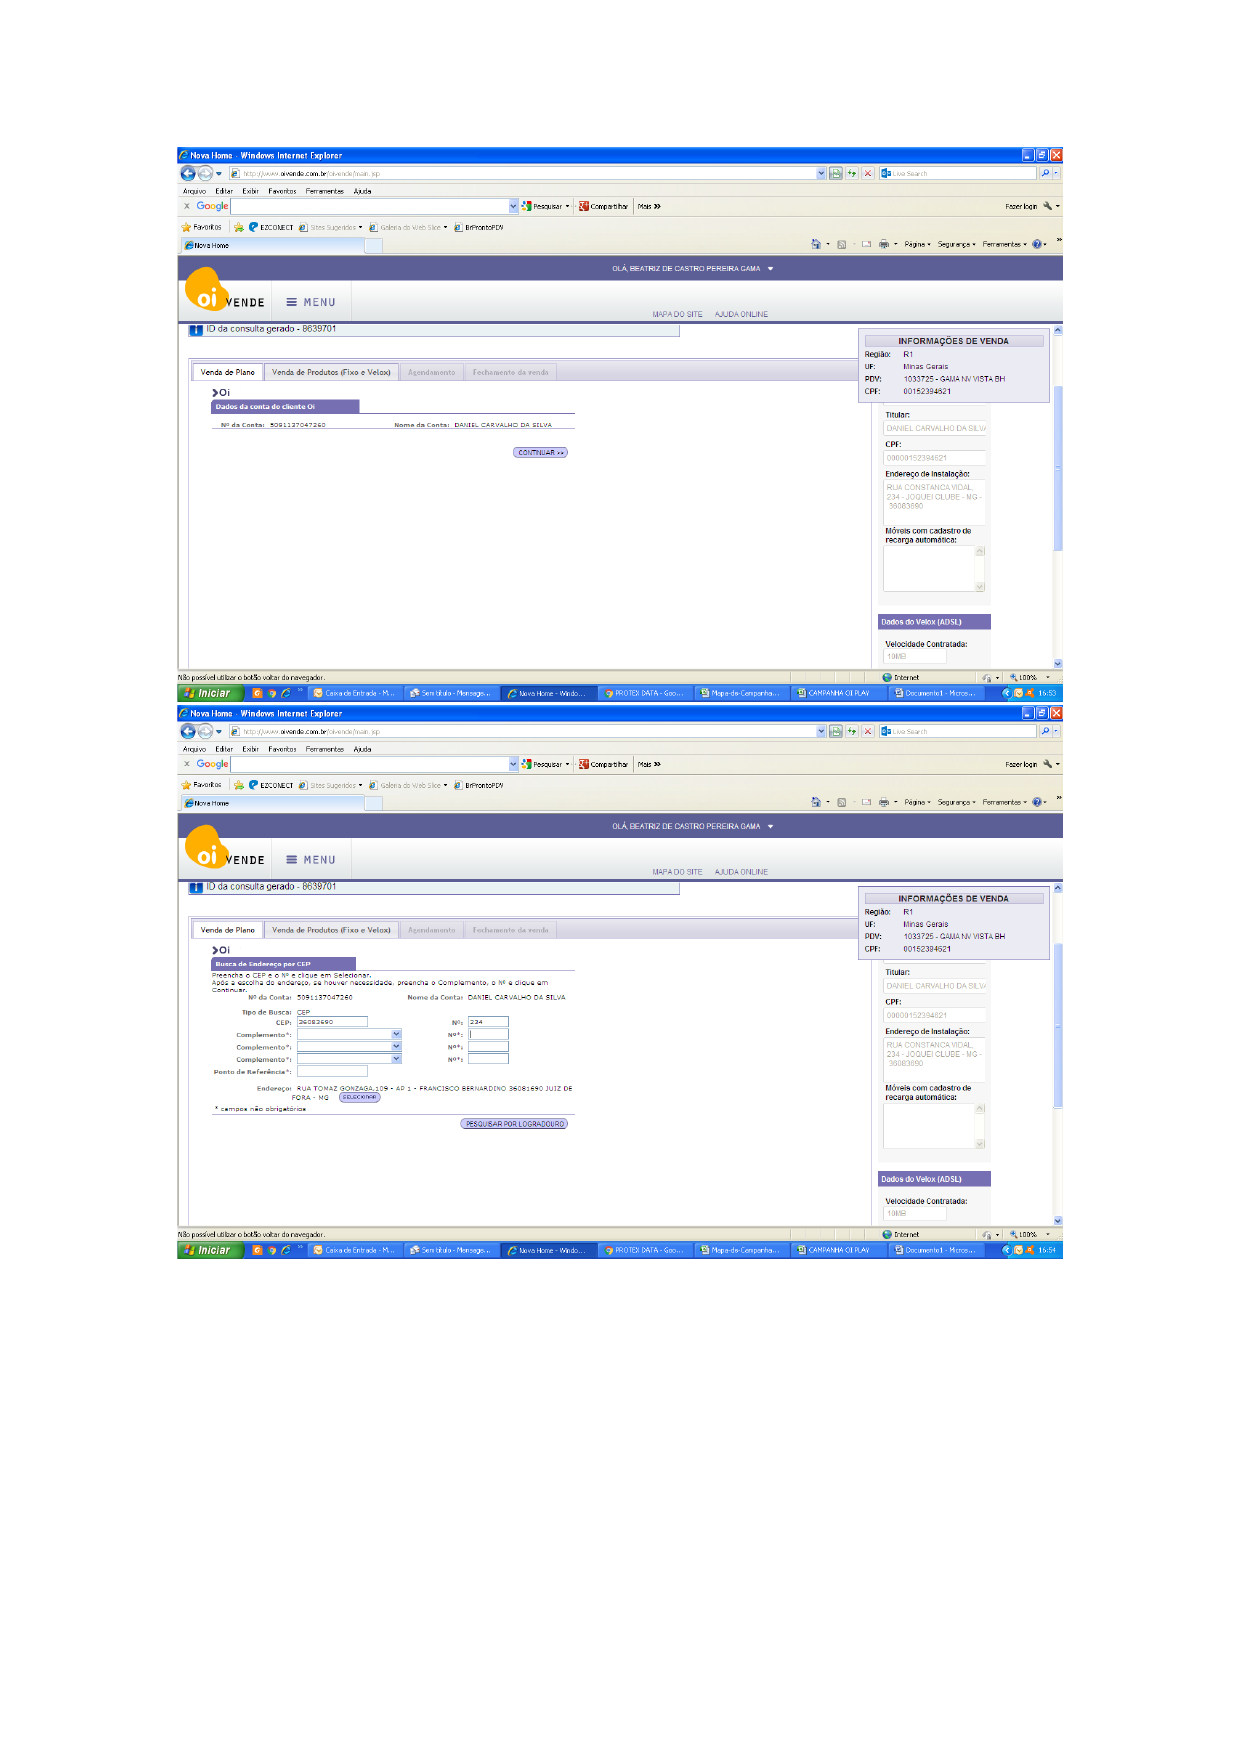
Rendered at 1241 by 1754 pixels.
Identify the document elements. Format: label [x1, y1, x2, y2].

picture [177, 147, 1063, 702]
picture [177, 705, 1063, 1259]
